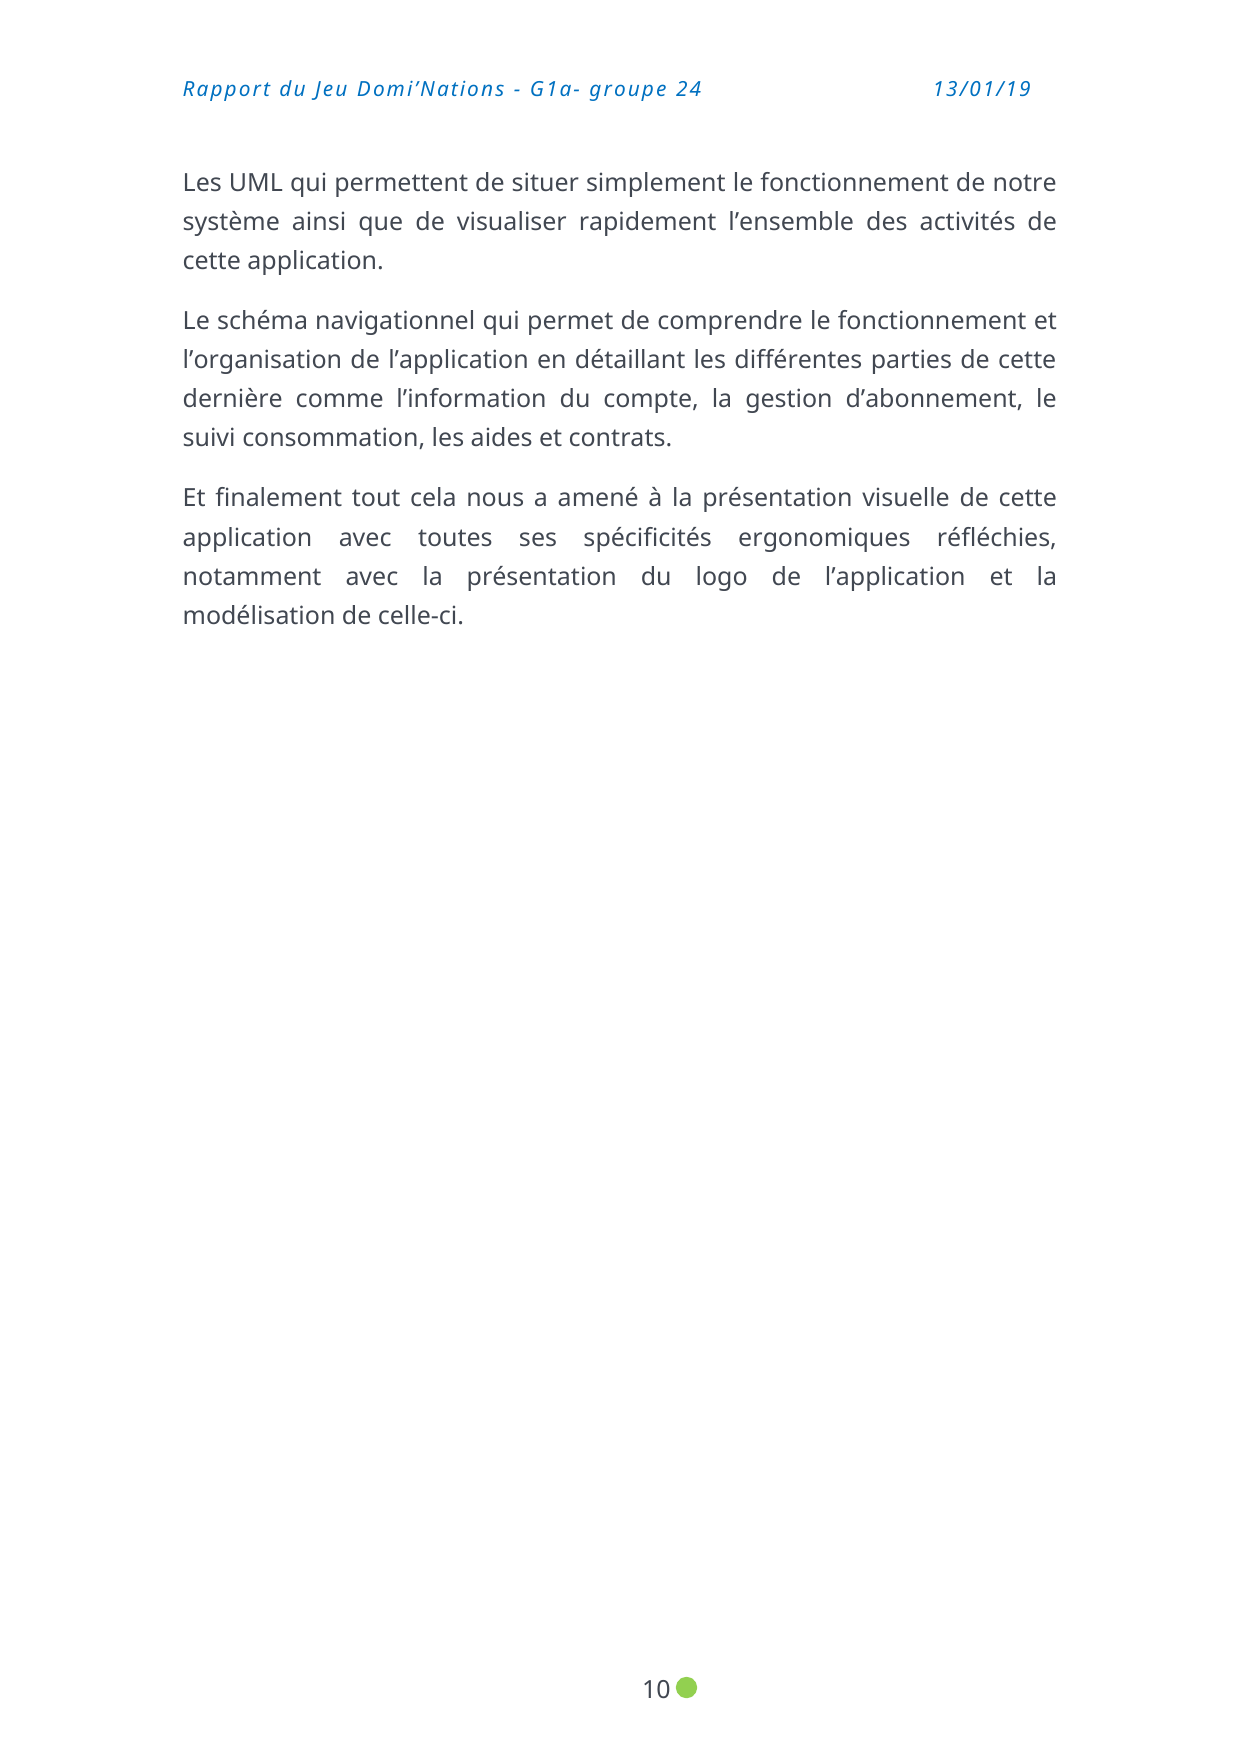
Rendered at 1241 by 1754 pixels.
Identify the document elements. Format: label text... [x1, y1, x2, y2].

text Le schéma navigationnel qui permet de comprendre le fonctionnement et l’organisation de l’application en détaillant les différentes parties de cette dernière comme l’information du compte, la gestion d’abonnement, le suivi consommation, les aides et contrats. [182, 302, 1058, 454]
text Et finalement tout cela nous a amené à la présentation visuelle de cette application avec toutes ses spécificités ergonomiques réfléchies, notamment avec la présentation du logo de l’application et la modélisation de celle-ci. [182, 480, 1058, 632]
text Les UML qui permettent de situer simplement le fonctionnement de notre système ainsi que de visualiser rapidement l’ensemble des activités de cette application. [182, 164, 1058, 277]
